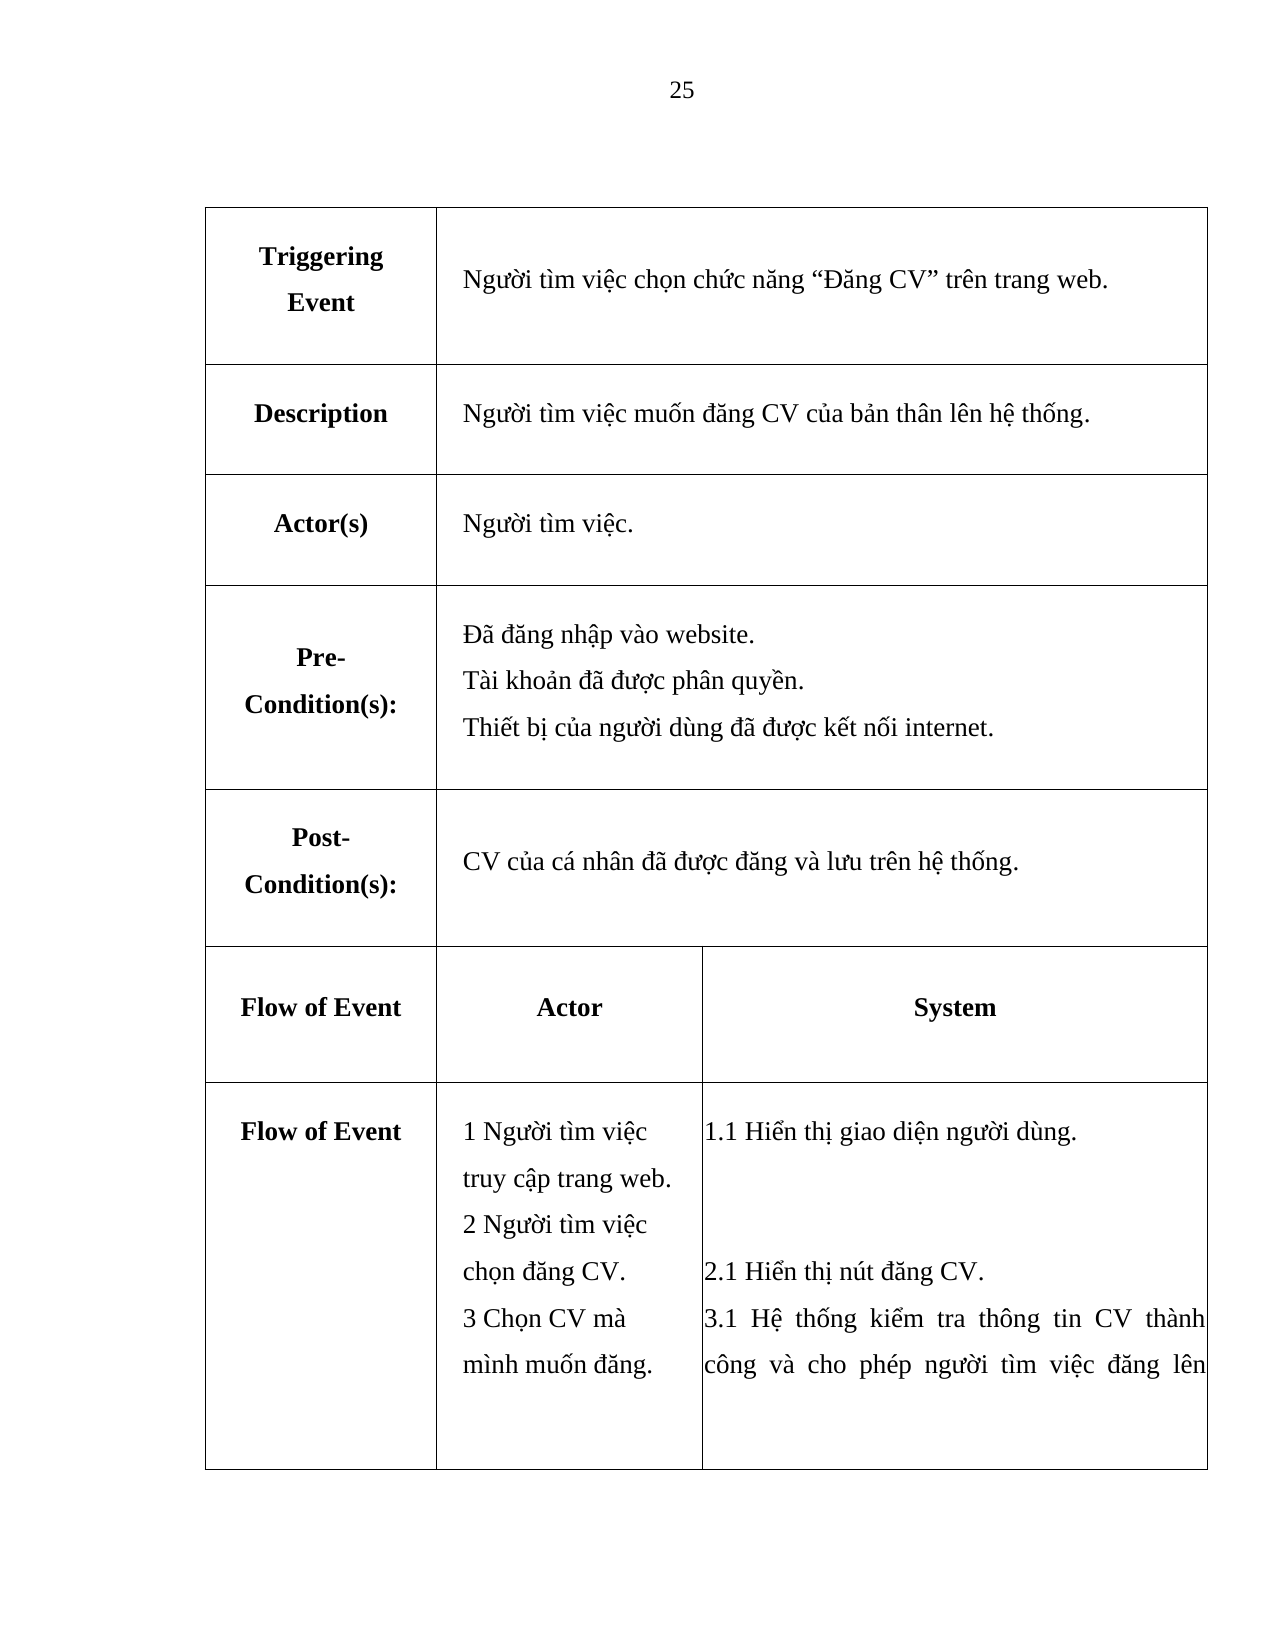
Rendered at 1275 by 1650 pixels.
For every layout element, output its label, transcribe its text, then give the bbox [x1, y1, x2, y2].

table_cell Post-Condition(s): [206, 790, 436, 946]
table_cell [703, 1083, 1207, 1469]
table_cell Đã đăng nhập vào website. Tài khoản đã được phân quyền. Thiết bị của người dùng đã được kết nối internet. [437, 586, 1207, 788]
table_cell Actor [437, 947, 702, 1082]
table_cell System [703, 947, 1207, 1082]
table_cell Flow of Event [206, 947, 436, 1082]
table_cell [437, 1083, 702, 1469]
table_cell Pre-Condition(s): [206, 586, 436, 788]
table_cell Người tìm việc chọn chức năng “Đăng CV” trên trang web. [437, 208, 1207, 364]
table_cell Người tìm việc. [437, 475, 1207, 585]
table_cell CV của cá nhân đã được đăng và lưu trên hệ thống. [437, 790, 1207, 946]
table_cell Triggering Event [206, 208, 436, 364]
table_cell Flow of Event [206, 1083, 436, 1469]
table_cell Description [206, 365, 436, 474]
table_cell Người tìm việc muốn đăng CV của bản thân lên hệ thống. [437, 365, 1207, 474]
table_cell Actor(s) [206, 475, 436, 585]
